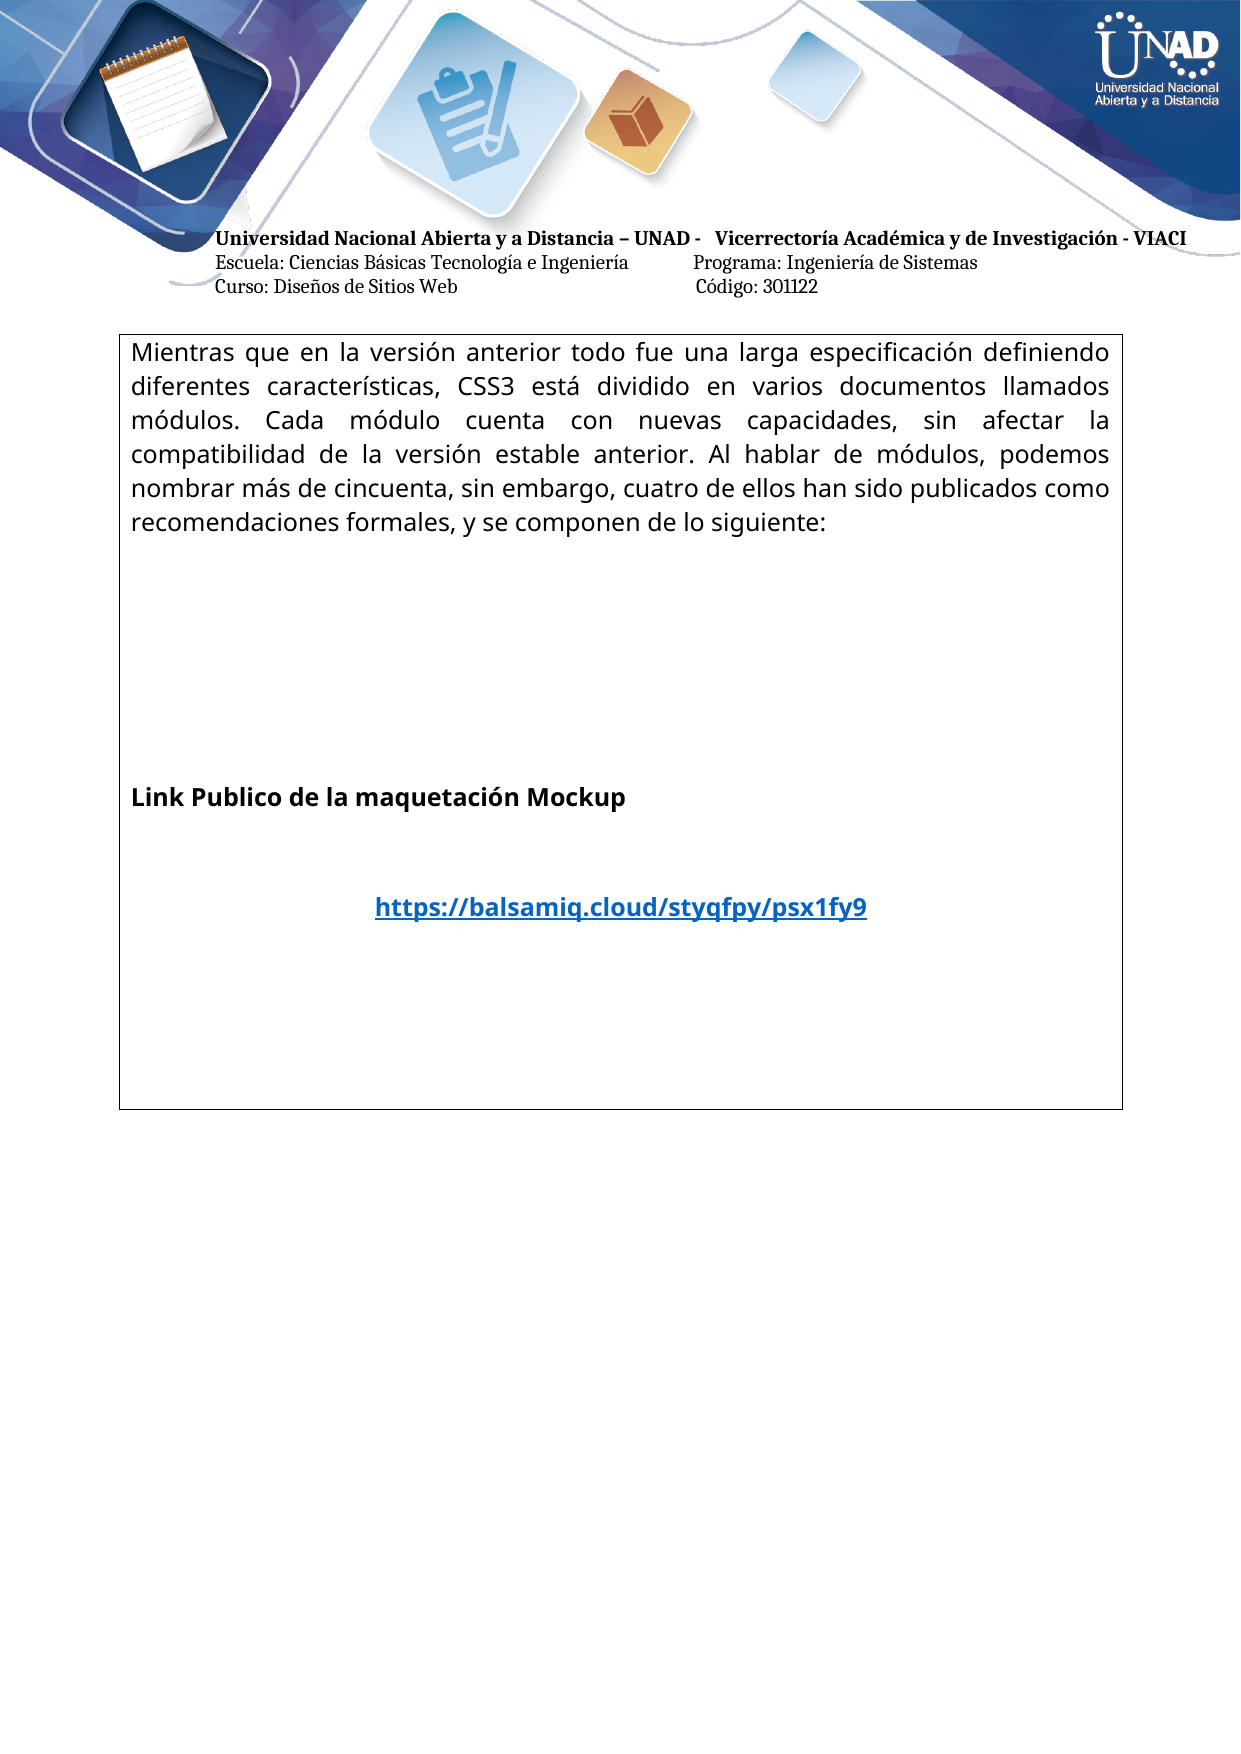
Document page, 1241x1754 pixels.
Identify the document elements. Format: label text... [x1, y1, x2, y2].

picture [0, 0, 1241, 286]
